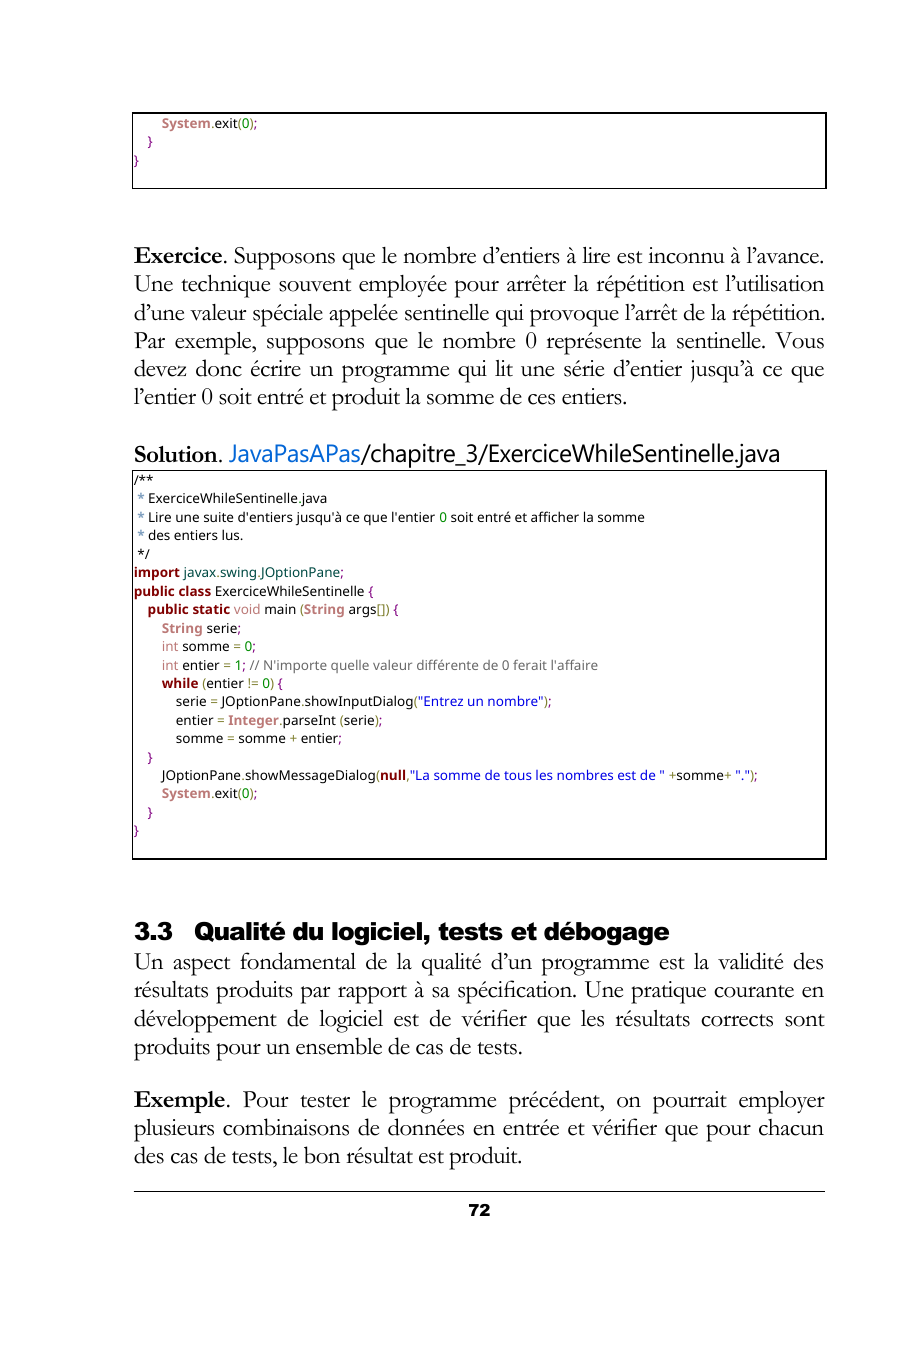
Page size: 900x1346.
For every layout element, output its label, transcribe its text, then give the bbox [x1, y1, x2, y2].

text */ [133, 545, 825, 563]
text int somme = 0; [133, 637, 825, 655]
text * des entiers lus. [133, 526, 825, 545]
text public class ExerciceWhileSentinelle { [133, 582, 825, 600]
text System.exit(0); [133, 784, 825, 803]
text } [133, 151, 825, 169]
text * ExerciceWhileSentinelle.java [133, 489, 825, 508]
text import javax.swing.JOptionPane; [133, 563, 825, 582]
text somme = somme + entier; [133, 729, 825, 748]
text Un aspect fondamental de la qualité d’un programme est la validité des résultats produits par rapport à sa spécification. Une pratique courante en développement de logiciel est de vérifier que les résultats corrects sont produits pour un ensemble de cas de tests. [133, 948, 825, 1061]
text int entier = 1; // N'importe quelle valeur différente de 0 ferait l'affaire [133, 655, 825, 674]
text Exemple. Pour tester le programme précédent, on pourrait employer plusieurs combinaisons de données en entrée et vérifier que pour chacun des cas de tests, le bon résultat est produit. [133, 1086, 825, 1170]
text Exercice. Supposons que le nombre d’entiers à lire est inconnu à l’avance. Une technique souvent employée pour arrêter la répétition est l’utilisation d’une valeur spéciale appelée sentinelle qui provoque l’arrêt de la répétition. Par exemple, supposons que le nombre 0 représente la sentinelle. Vous devez donc écrire un programme qui lit une série d’entier jusqu’à ce que l’entier 0 soit entré et produit la somme de ces entiers. [133, 242, 825, 411]
text } [133, 803, 825, 821]
text System.exit(0); [133, 114, 825, 132]
text * Lire une suite d'entiers jusqu'à ce que l'entier 0 soit entré et afficher la somme [133, 508, 825, 526]
text serie = JOptionPane.showInputDialog("Entrez un nombre"); [133, 692, 825, 711]
text } [133, 748, 825, 766]
text /** [133, 471, 825, 489]
text entier = Integer.parseInt (serie); [133, 711, 825, 729]
text String serie; [133, 618, 825, 637]
text } [133, 821, 825, 840]
text } [133, 132, 825, 151]
text JOptionPane.showMessageDialog(null,"La somme de tous les nombres est de " +somme+ "."); [133, 766, 825, 784]
text public static void main (String args[]) { [133, 600, 825, 618]
text while (entier != 0) { [133, 674, 825, 692]
subtitle Qualité du logiciel, tests et débogage [133, 913, 825, 948]
text Solution. JavaPasAPas/chapitre_3/ExerciceWhileSentinelle.java [133, 436, 825, 469]
